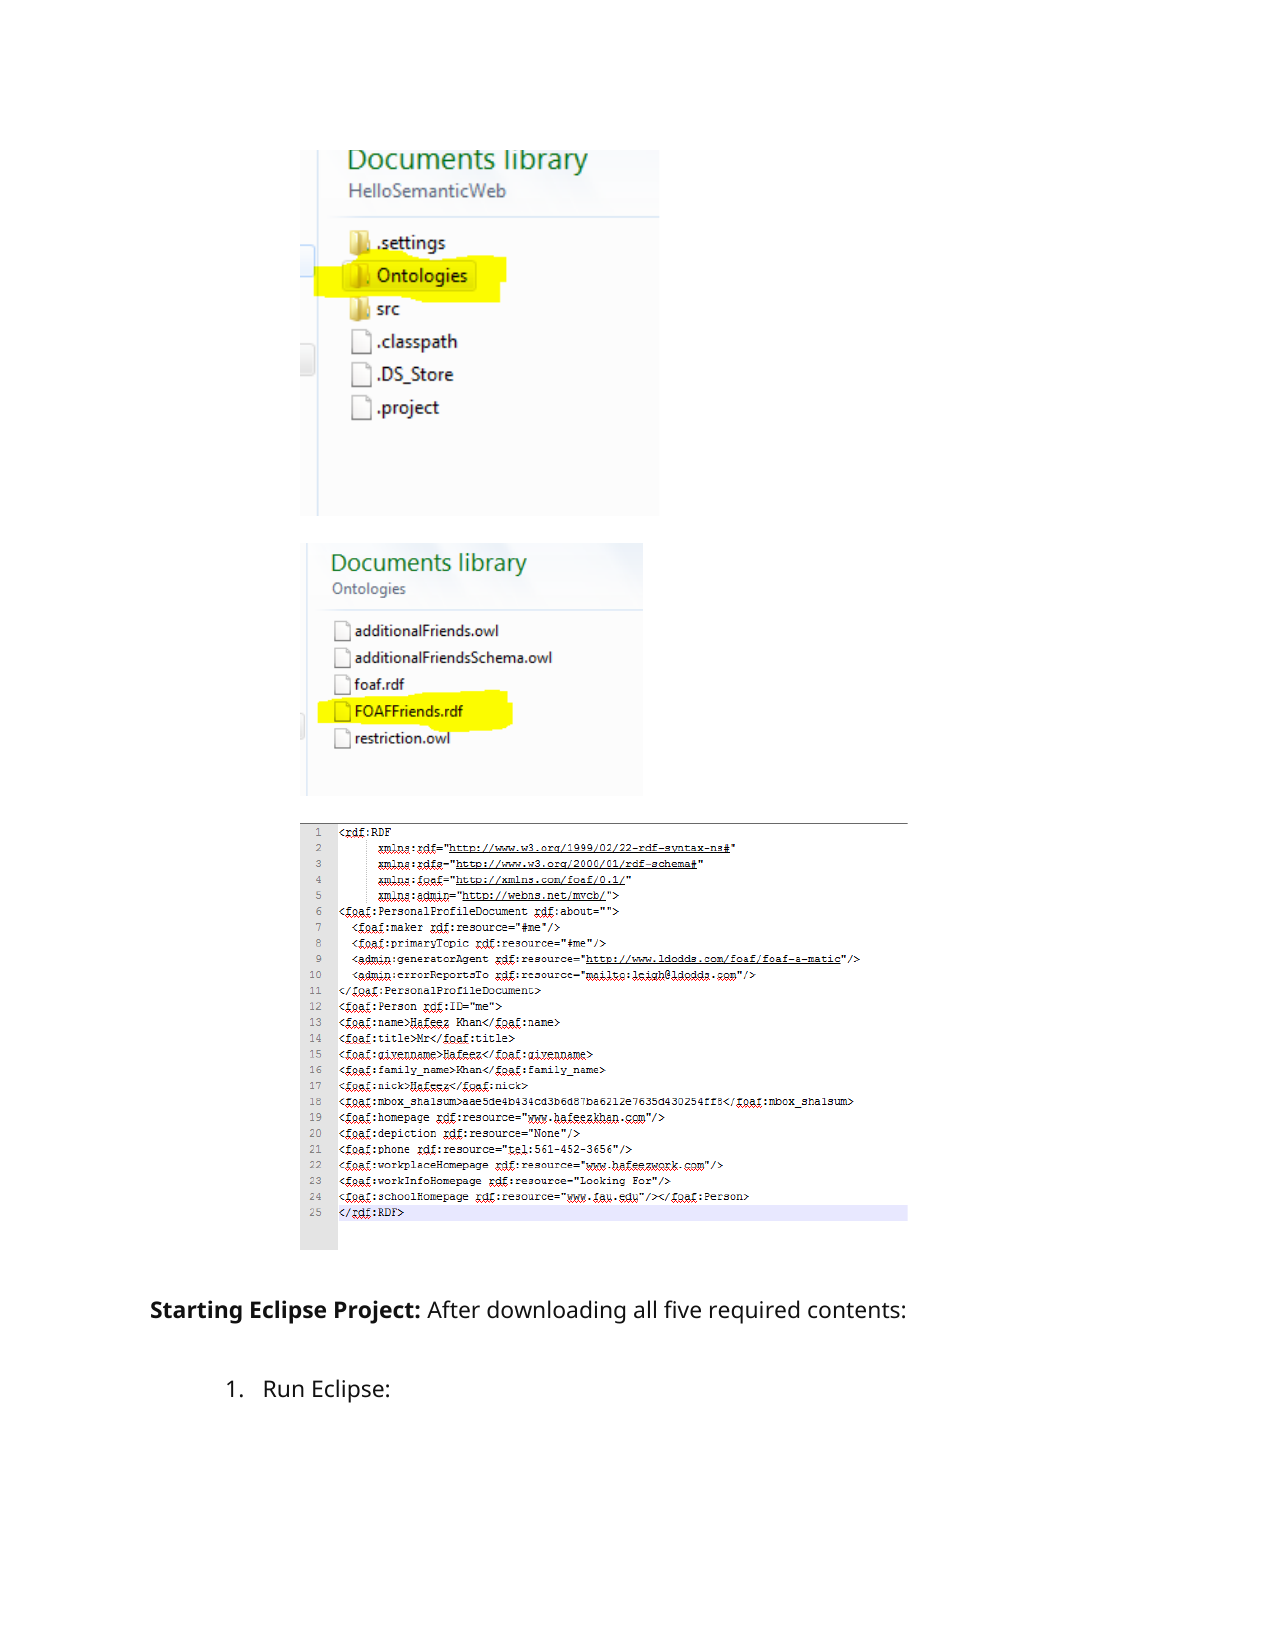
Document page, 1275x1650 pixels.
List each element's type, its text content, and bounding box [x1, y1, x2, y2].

picture [300, 823, 908, 1250]
list Run Eclipse: [225, 1373, 1125, 1405]
text Starting Eclipse Project: After downloading all five required contents: [150, 1294, 1125, 1326]
picture [300, 543, 643, 796]
picture [300, 150, 660, 516]
